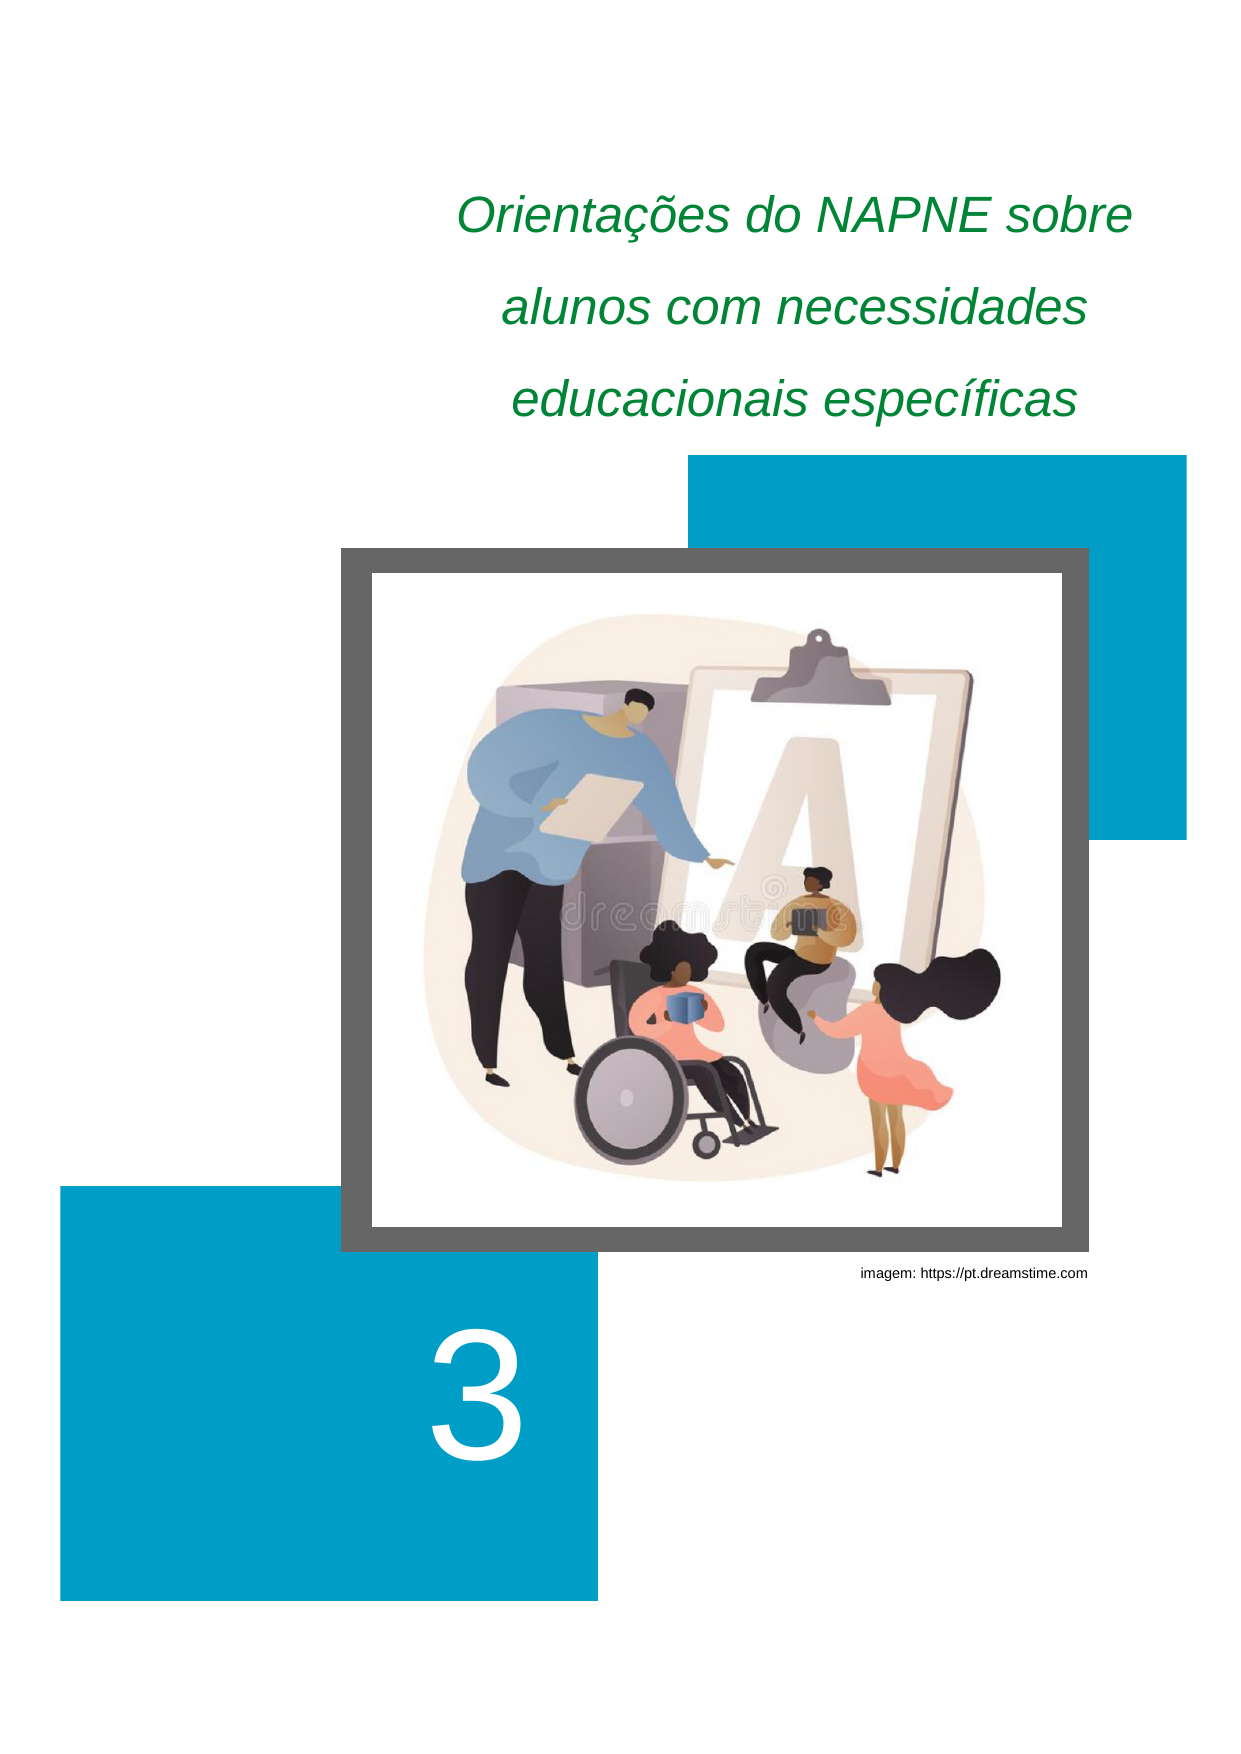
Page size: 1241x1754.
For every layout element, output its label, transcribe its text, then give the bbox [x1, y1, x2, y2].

text Orientações do NAPNE sobre alunos com necessidades educacionais específicas [452, 184, 1137, 428]
text imagem: https://pt.dreamstime.com [860, 1265, 1137, 1282]
picture [60, 455, 1187, 1601]
text 3 [425, 1285, 1137, 1499]
